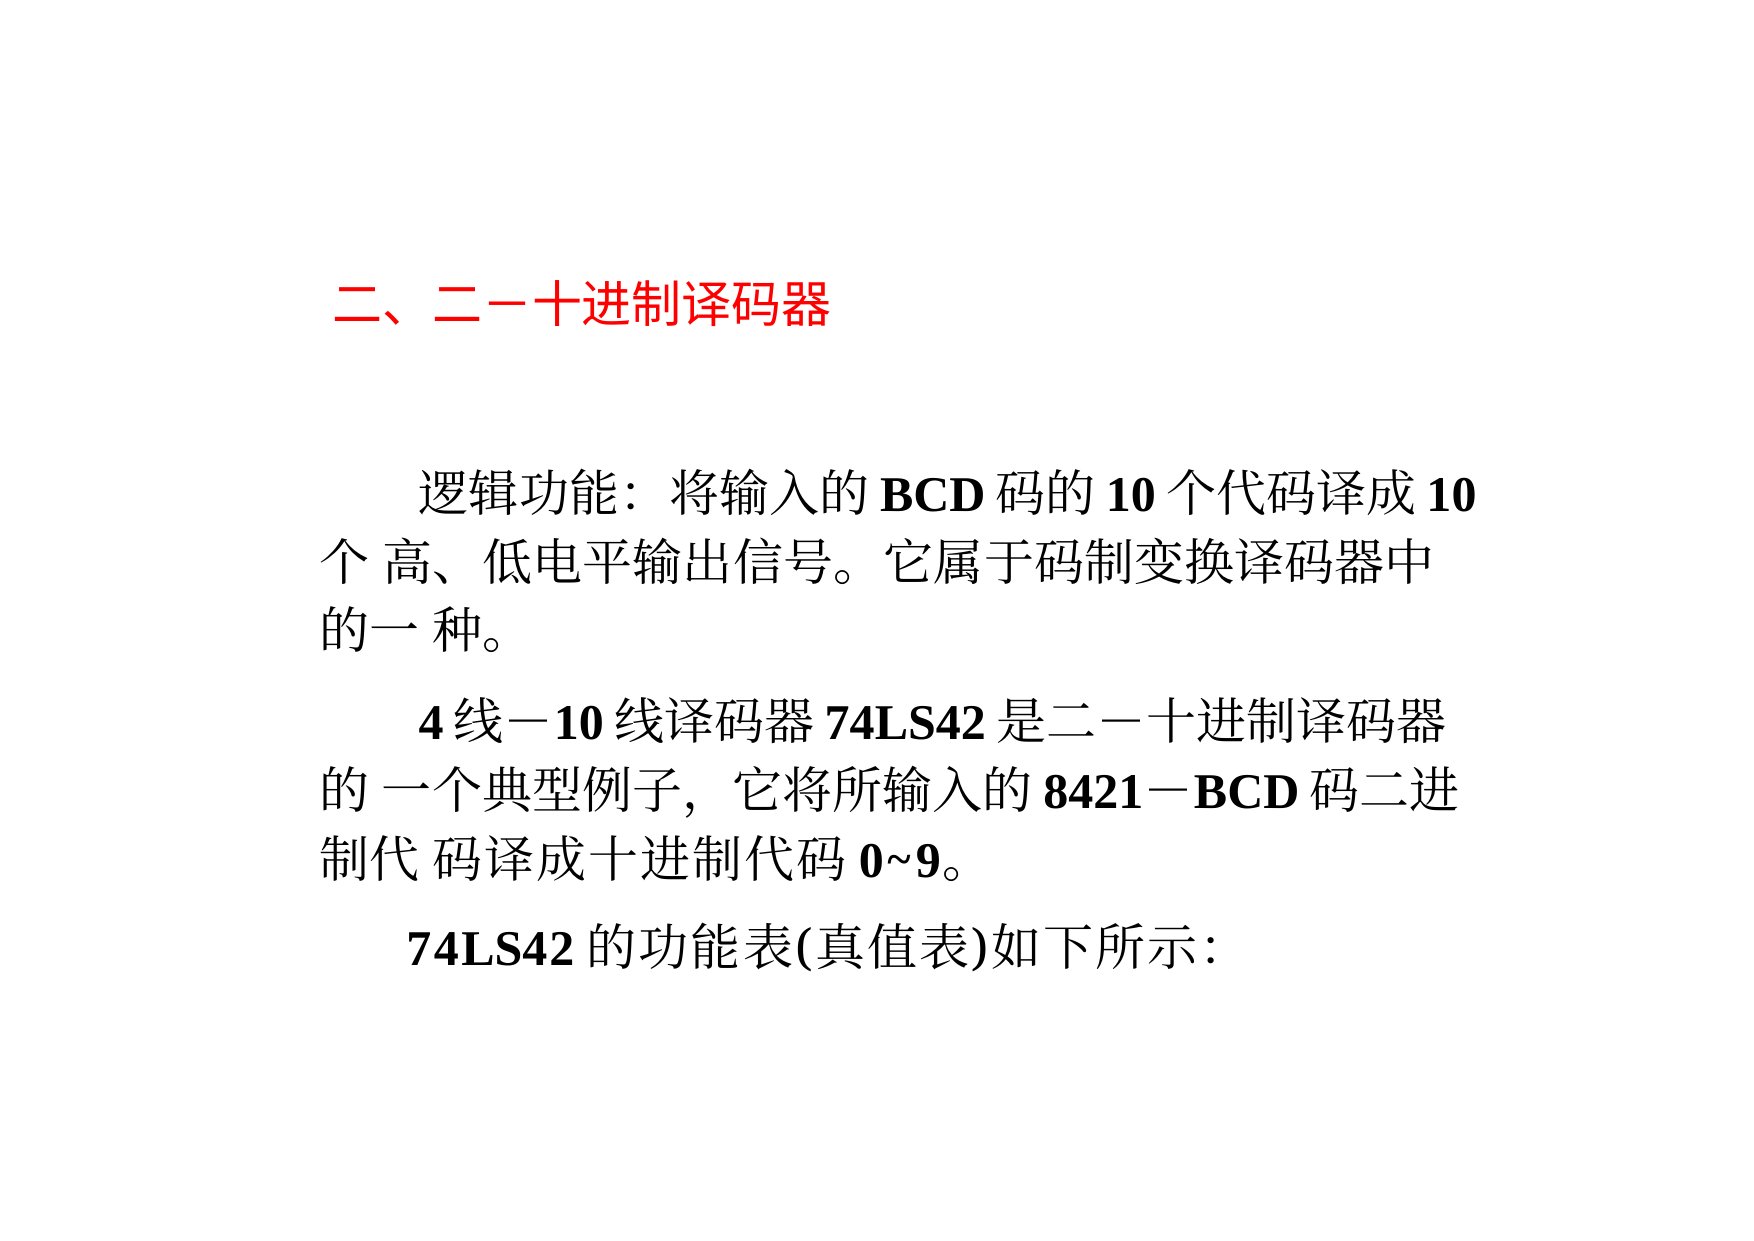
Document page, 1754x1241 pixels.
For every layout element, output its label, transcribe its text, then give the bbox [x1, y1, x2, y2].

text 逻辑功能：将输入的BCD码的10个代码译成10个 高、低电平输出信号。它属于码制变换译码器中的一 种。 [319, 456, 1476, 663]
text 74LS42的功能表(真值表)如下所示： [406, 913, 1491, 979]
text 二、二－十进制译码器 [332, 269, 1491, 336]
text 4线－10线译码器74LS42是二－十进制译码器的 一个典型例子，它将所输入的8421－BCD码二进制代 码译成十进制代码0~9。 [319, 684, 1477, 892]
